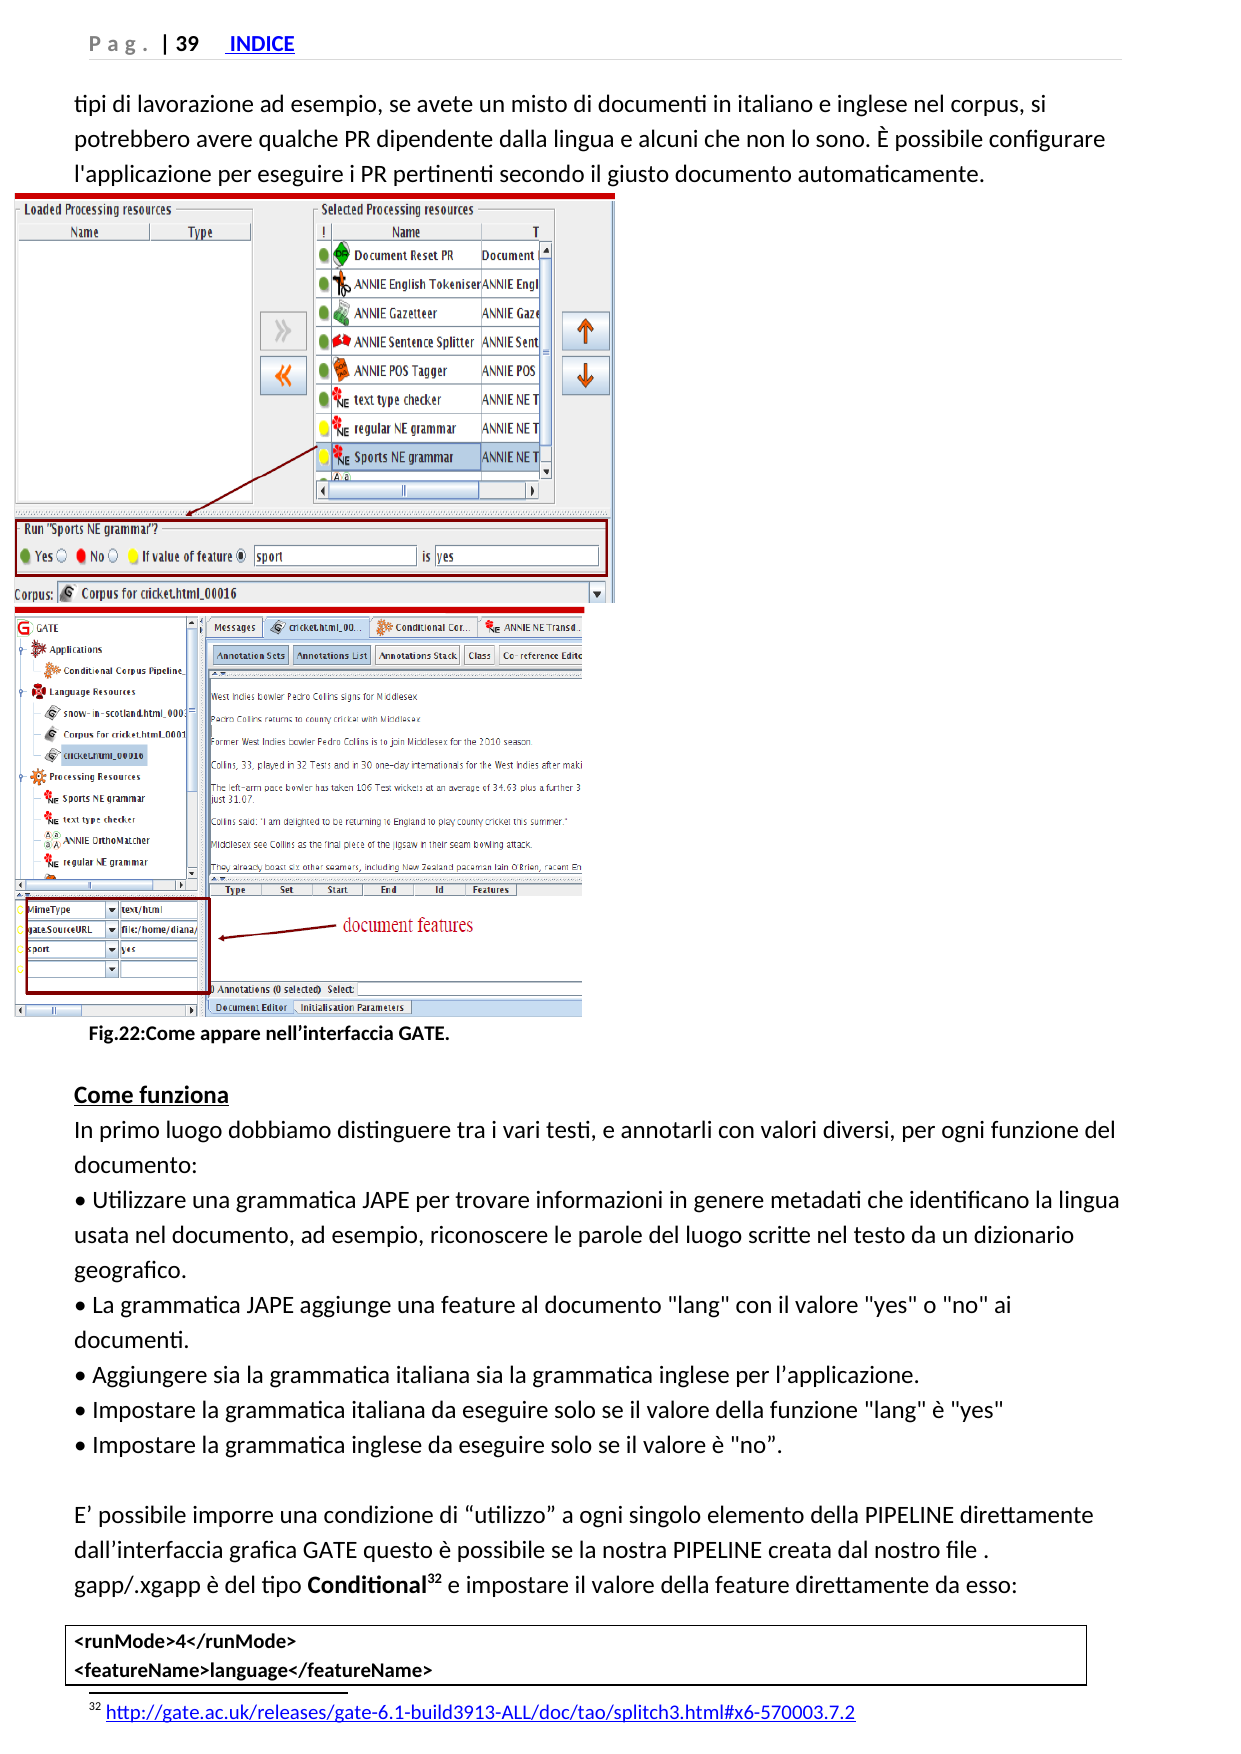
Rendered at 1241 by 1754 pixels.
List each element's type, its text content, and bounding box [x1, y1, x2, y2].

text tipi di lavorazione ad esempio, se avete un misto di documenti in italiano e inglese nel corpus, si potrebbero avere qualche PR dipendente dalla lingua e alcuni che non lo sono. È possibile configurare l'applicazione per eseguire i PR pertinenti secondo il giusto documento automaticamente. [74, 88, 1122, 188]
picture [14, 606, 585, 1017]
text <featureName>language</featureName> [66, 1654, 1086, 1684]
text E’ possibile imporre una condizione di “utilizzo” a ogni singolo elemento della PIPELINE direttamente dall’interfaccia grafica GATE questo è possibile se la nostra PIPELINE creata dal nostro file . gapp/.xgapp è del tipo Conditional e impostare il valore della feature direttamente da esso: [74, 1499, 1122, 1599]
text <runMode>4</runMode> [66, 1626, 1086, 1653]
text In primo luogo dobbiamo distinguere tra i vari testi, e annotarli con valori diversi, per ogni funzione del documento: [74, 1114, 1122, 1179]
text • Impostare la grammatica inglese da eseguire solo se il valore è "no”. [74, 1429, 1122, 1459]
text • Utilizzare una grammatica JAPE per trovare informazioni in genere metadati che identificano la lingua usata nel documento, ad esempio, riconoscere le parole del luogo scritte nel testo da un dizionario geografico. [74, 1184, 1122, 1284]
picture [14, 193, 615, 603]
text Come funziona [74, 1079, 1122, 1109]
text • La grammatica JAPE aggiunge una feature al documento "lang" con il valore "yes" o "no" ai documenti. [74, 1289, 1122, 1354]
text Fig.22:Come appare nell’interfaccia GATE. [89, 1021, 1122, 1046]
text • Aggiungere sia la grammatica italiana sia la grammatica inglese per l’applicazione. [74, 1359, 1122, 1389]
text • Impostare la grammatica italiana da eseguire solo se il valore della funzione "lang" è "yes" [74, 1394, 1122, 1424]
